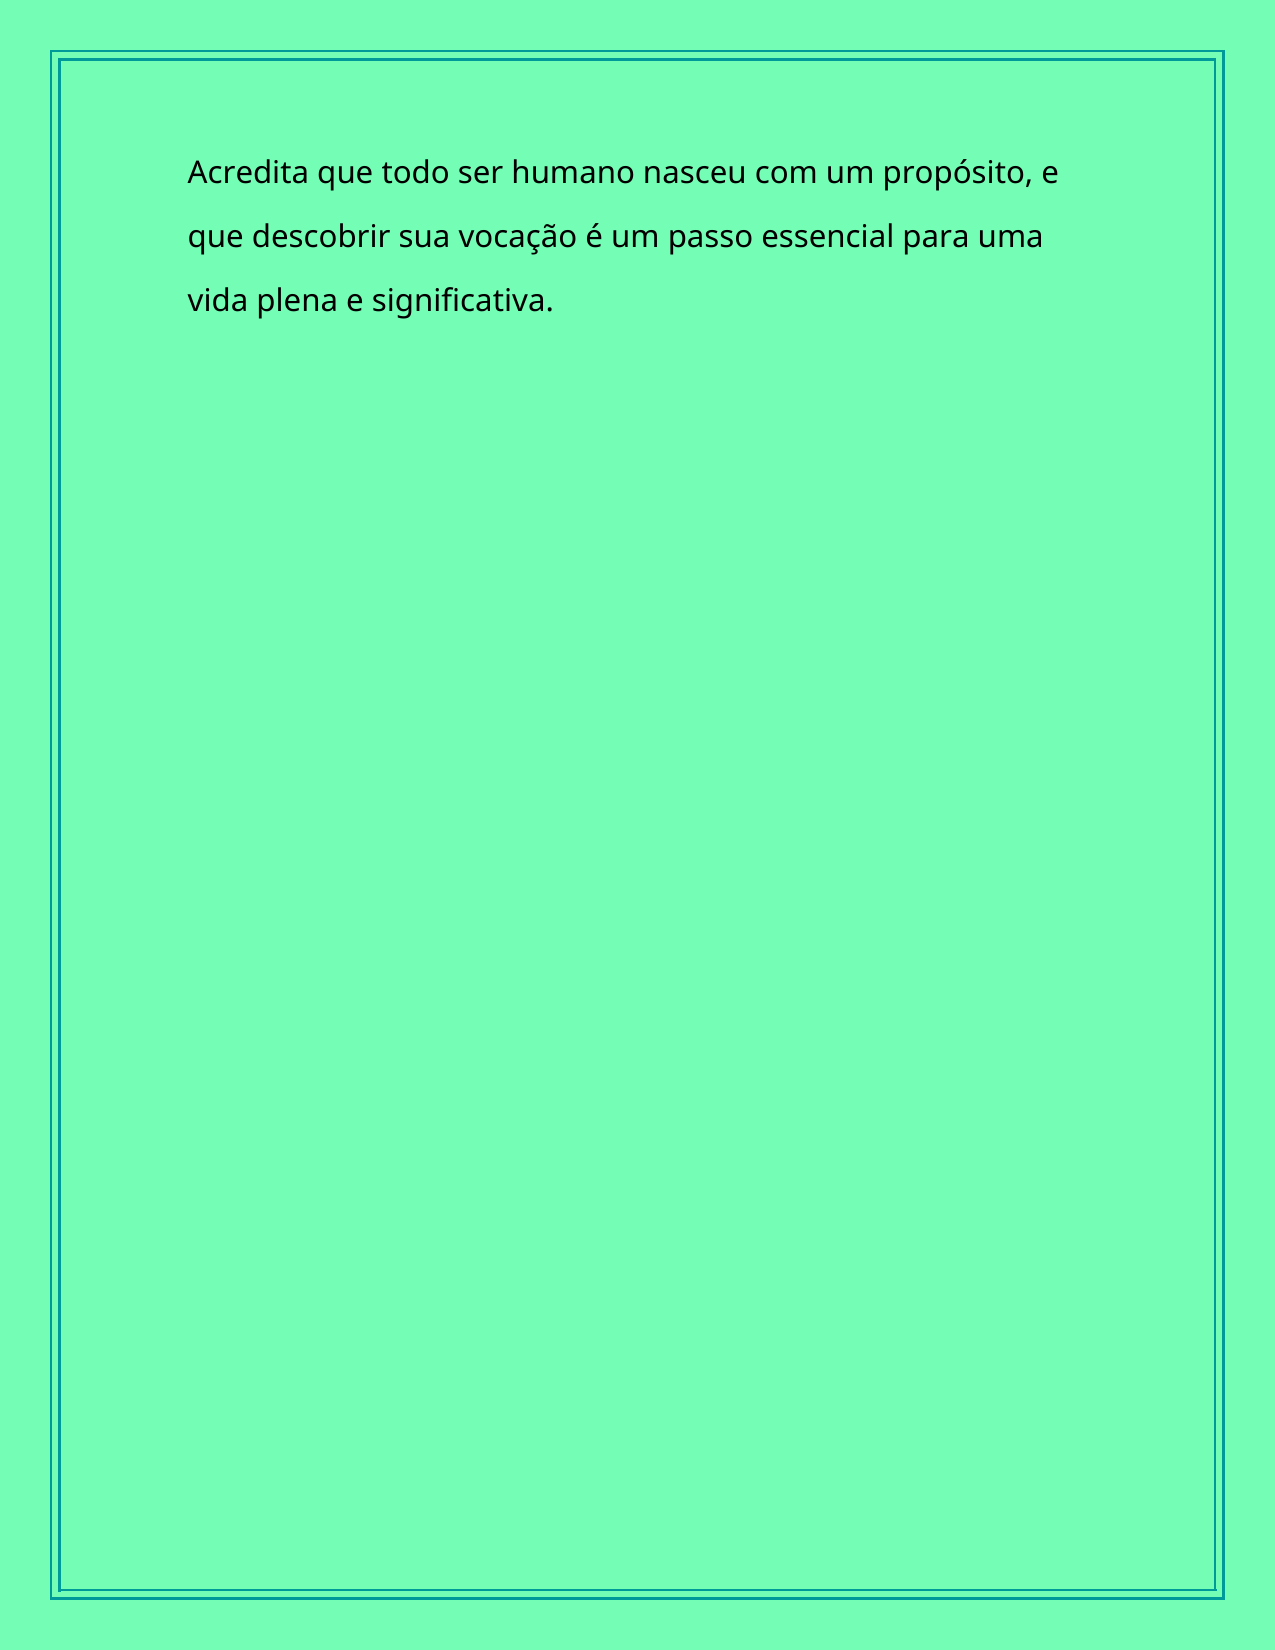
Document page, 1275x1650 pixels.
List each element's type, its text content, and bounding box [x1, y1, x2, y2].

text Acredita que todo ser humano nasceu com um propósito, e que descobrir sua vocação é um passo essencial para uma vida plena e significativa. [187, 150, 1087, 320]
